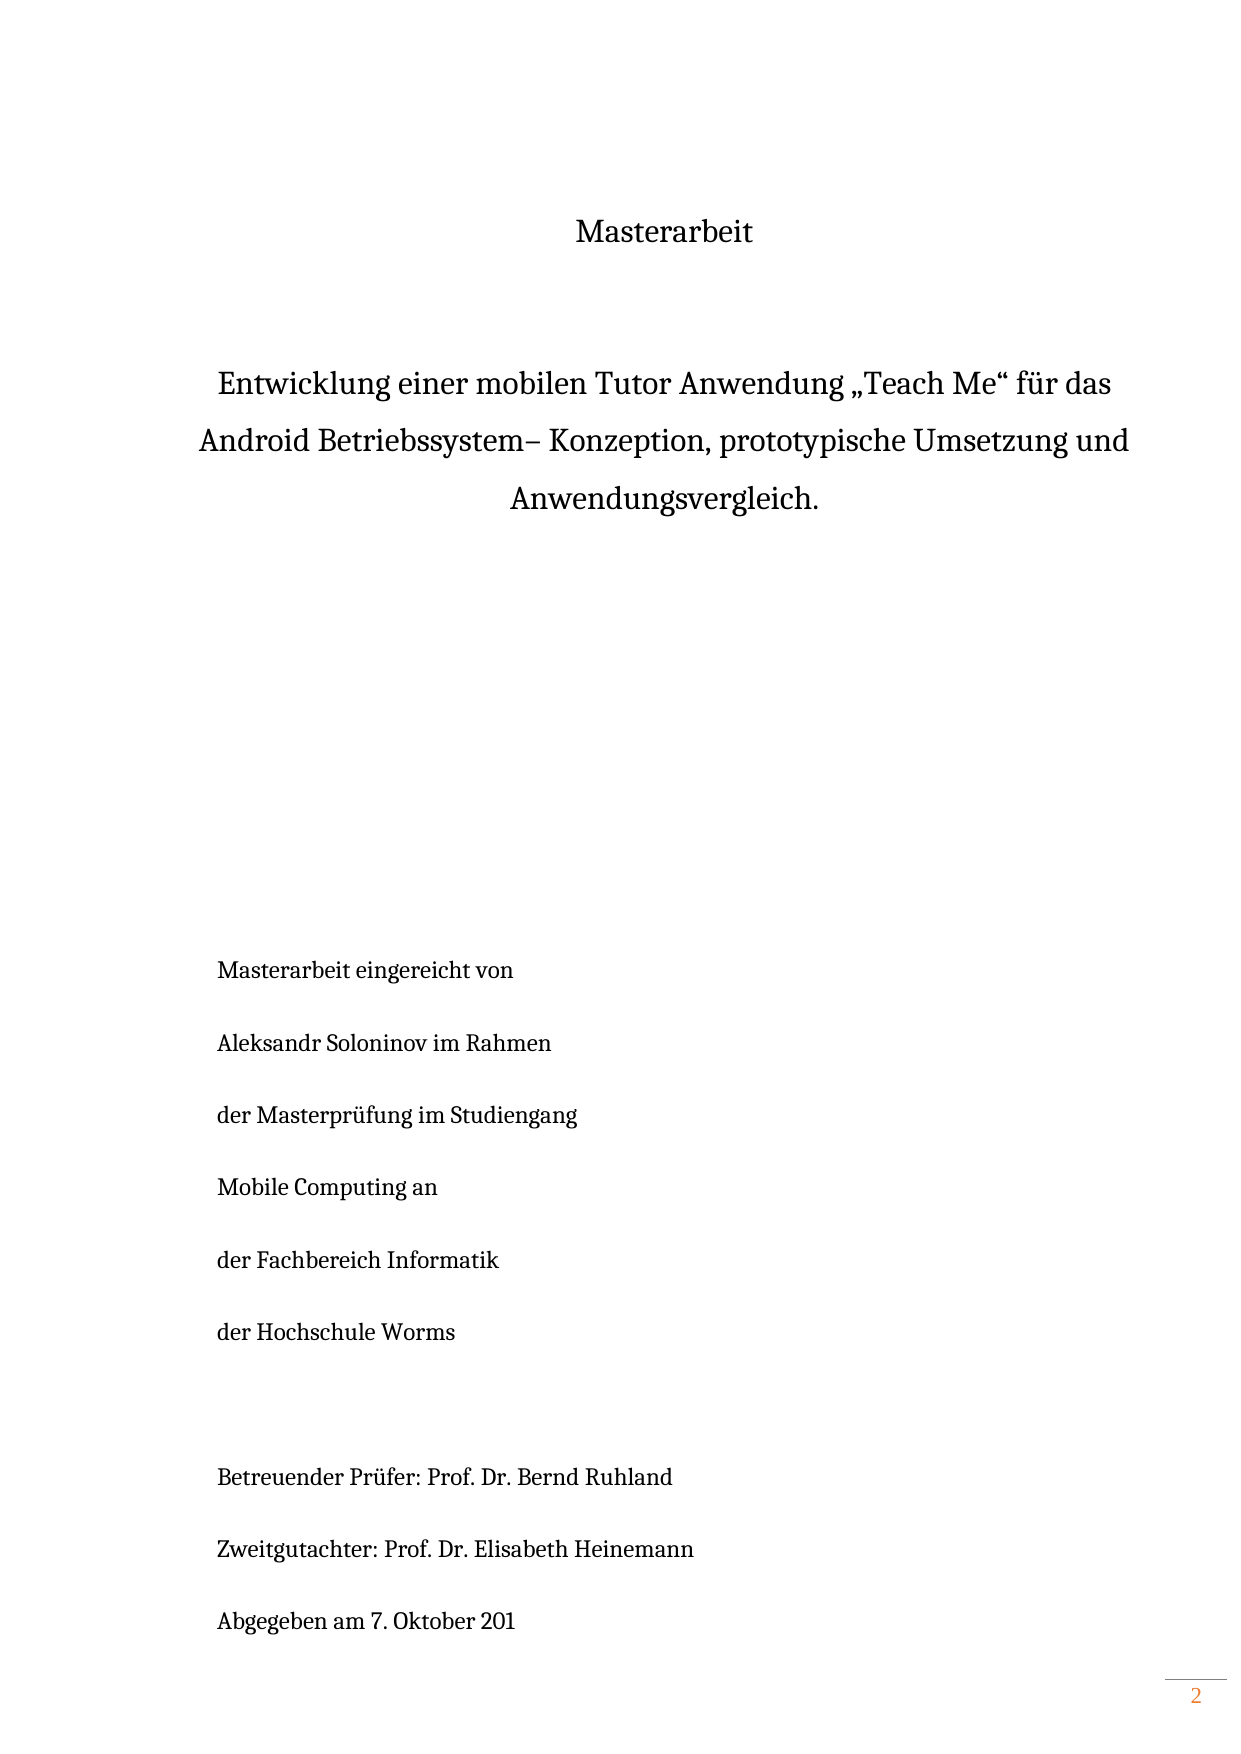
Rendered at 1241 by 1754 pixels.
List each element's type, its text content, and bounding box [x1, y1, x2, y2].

text Masterarbeit [177, 212, 1151, 251]
text Betreuender Prüfer: Prof. Dr. Bernd Ruhland [217, 1462, 1152, 1491]
text Aleksandr Soloninov im Rahmen [217, 1029, 801, 1057]
text Masterarbeit eingereicht von [217, 956, 801, 985]
text Zweitgutachter: Prof. Dr. Elisabeth Heinemann [217, 1535, 1152, 1563]
text der Fachbereich Informatik [217, 1246, 1152, 1274]
text Entwicklung einer mobilen Tutor Anwendung „Teach Me“ für das Android Betriebssystem– Konzeption, prototypische Umsetzung und Anwendungsvergleich. [177, 364, 1152, 517]
text der Hochschule Worms [217, 1318, 1152, 1347]
text Mobile Computing an [217, 1173, 801, 1202]
text der Masterprüfung im Studiengang [217, 1101, 801, 1130]
text Abgegeben am 7. Oktober 201 [217, 1607, 1152, 1636]
